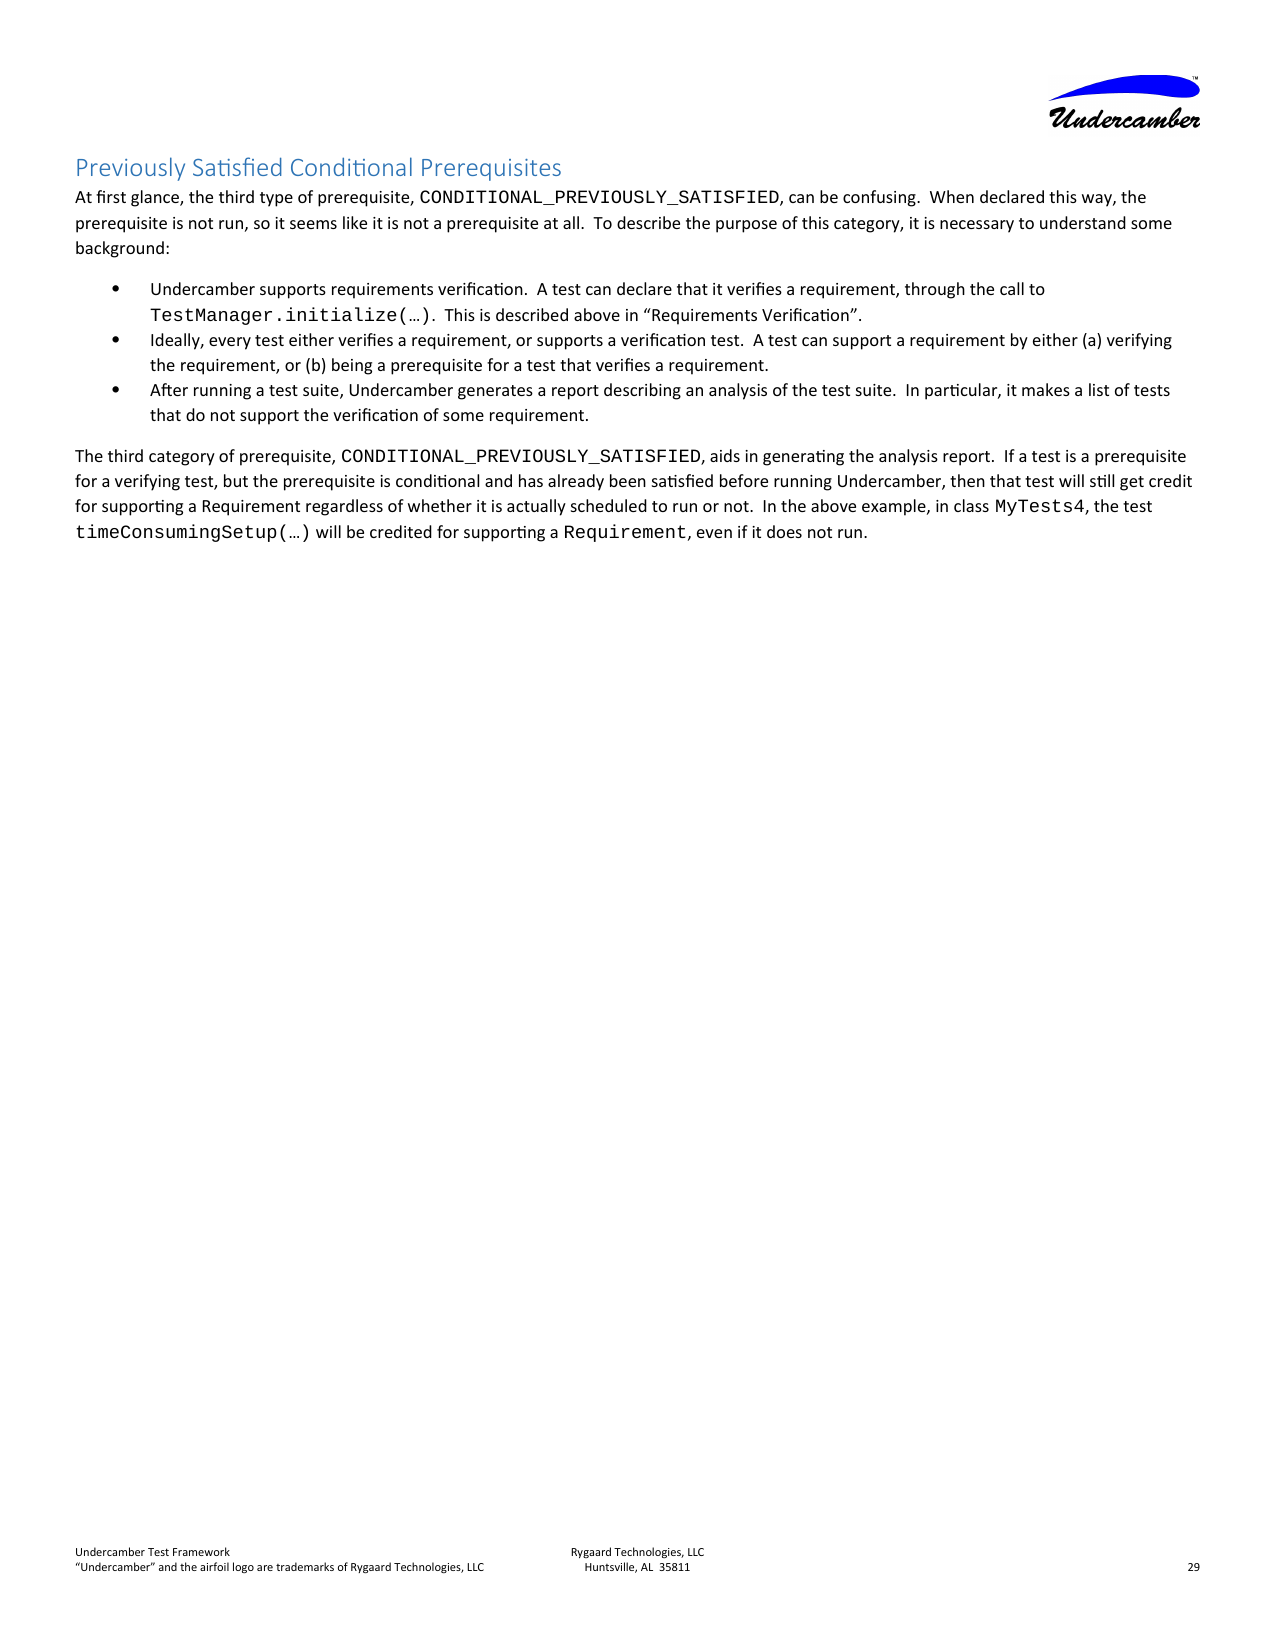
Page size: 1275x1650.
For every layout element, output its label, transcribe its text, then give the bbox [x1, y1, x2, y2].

list Undercamber supports requirements verification. A test can declare that it verifies a requirement, through the call to TestManager.initialize(…). This is described above in “Requirements Verification”. [112, 277, 1200, 327]
list Ideally, every test either verifies a requirement, or supports a verification test. A test can support a requirement by either (a) verifying the requirement, or (b) being a prerequisite for a test that verifies a requirement. [112, 329, 1200, 376]
picture [1048, 75, 1200, 137]
text The third category of prerequisite, CONDITIONAL_PREVIOUSLY_SATISFIED, aids in generating the analysis report. If a test is a prerequisite for a verifying test, but the prerequisite is conditional and has already been satisfied before running Undercamber, then that test will still get credit for supporting a Requirement regardless of whether it is actually scheduled to run or not. In the above example, in class MyTests4, the test timeConsumingSetup(…) will be credited for supporting a Requirement, even if it does not run. [75, 444, 1200, 544]
list After running a test suite, Undercamber generates a report describing an analysis of the test suite. In particular, it makes a list of tests that do not support the verification of some requirement. [112, 378, 1200, 426]
subtitle Previously Satisfied Conditional Prerequisites [75, 150, 1200, 183]
text At first glance, the third type of prerequisite, CONDITIONAL_PREVIOUSLY_SATISFIED, can be confusing. When declared this way, the prerequisite is not run, so it seems like it is not a prerequisite at all. To describe the purpose of this category, it is necessary to understand some background: [75, 186, 1200, 259]
